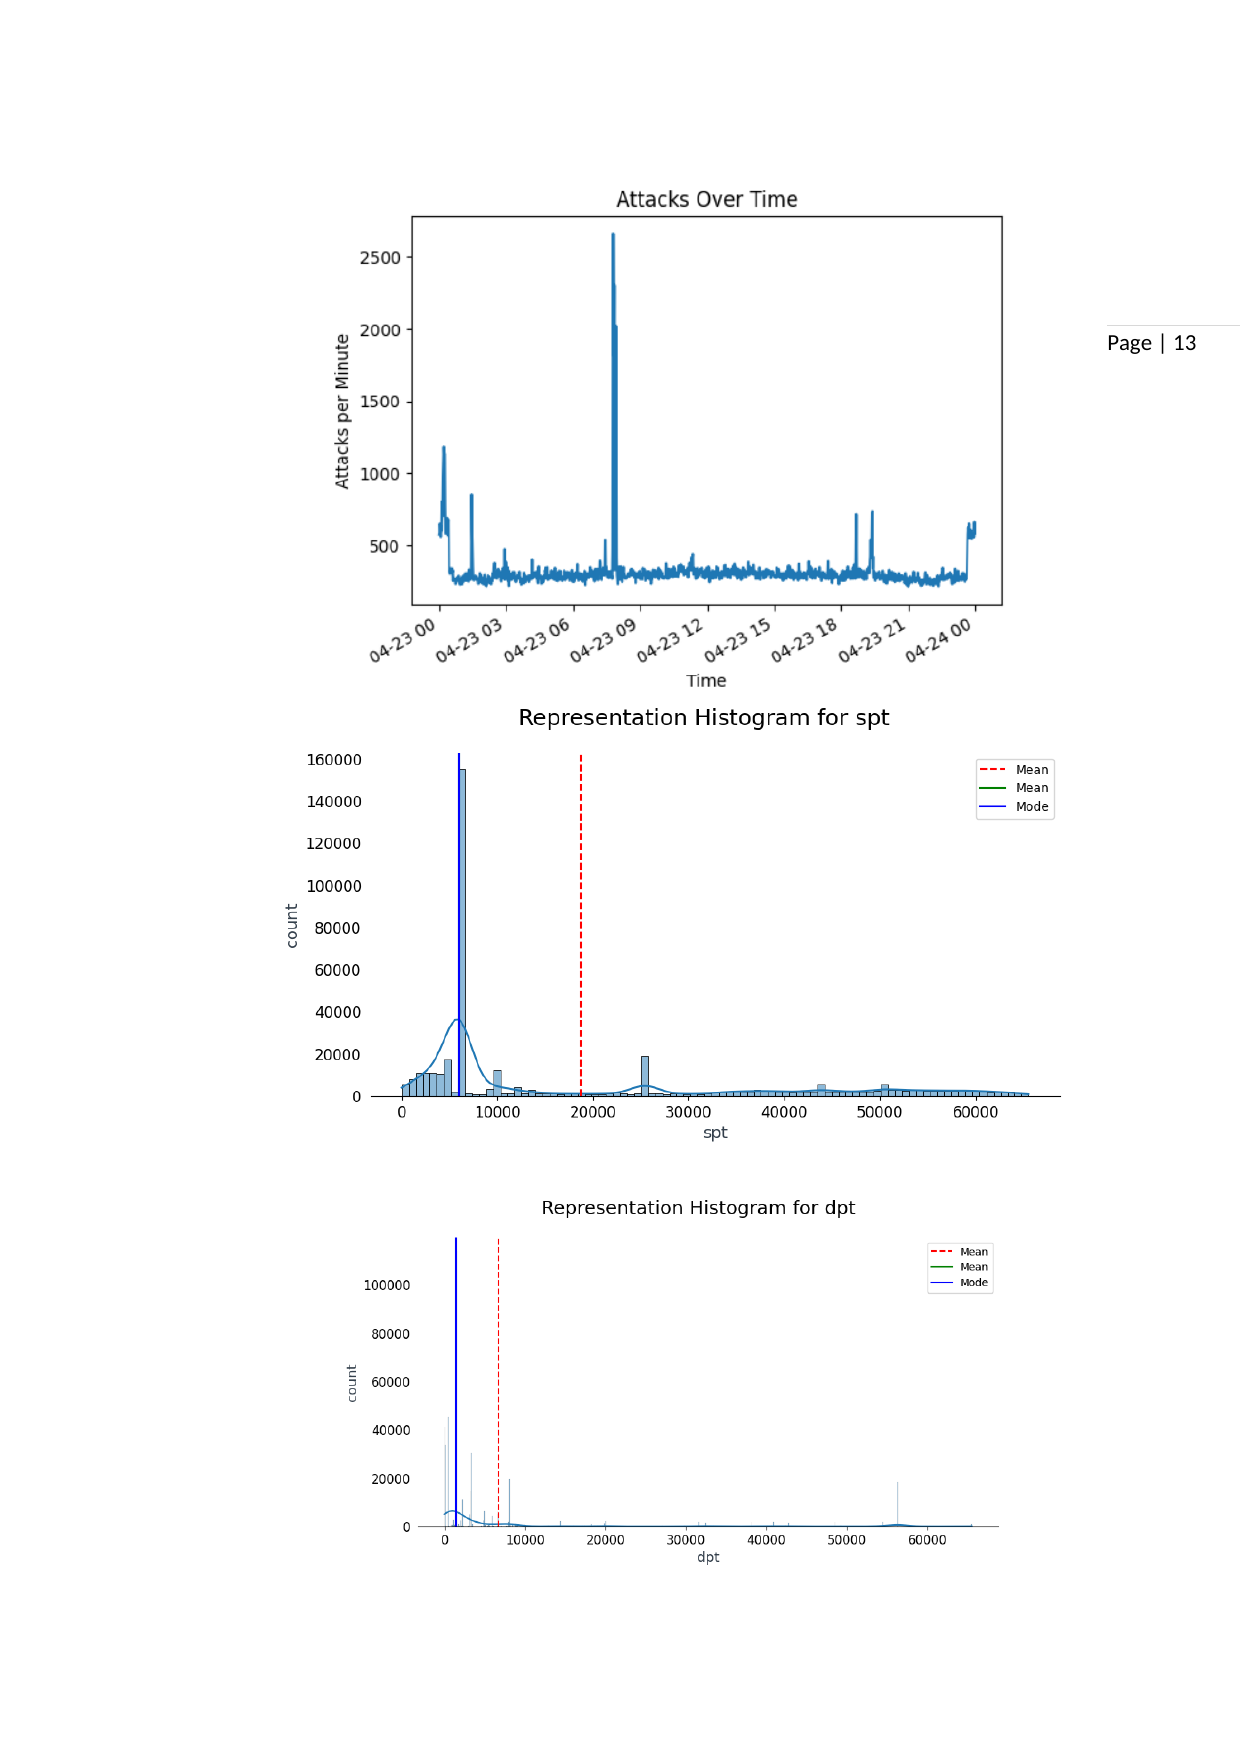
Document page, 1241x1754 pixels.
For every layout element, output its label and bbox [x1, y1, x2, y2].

picture [338, 1192, 1005, 1572]
picture [275, 699, 1068, 1150]
picture [322, 177, 1021, 698]
